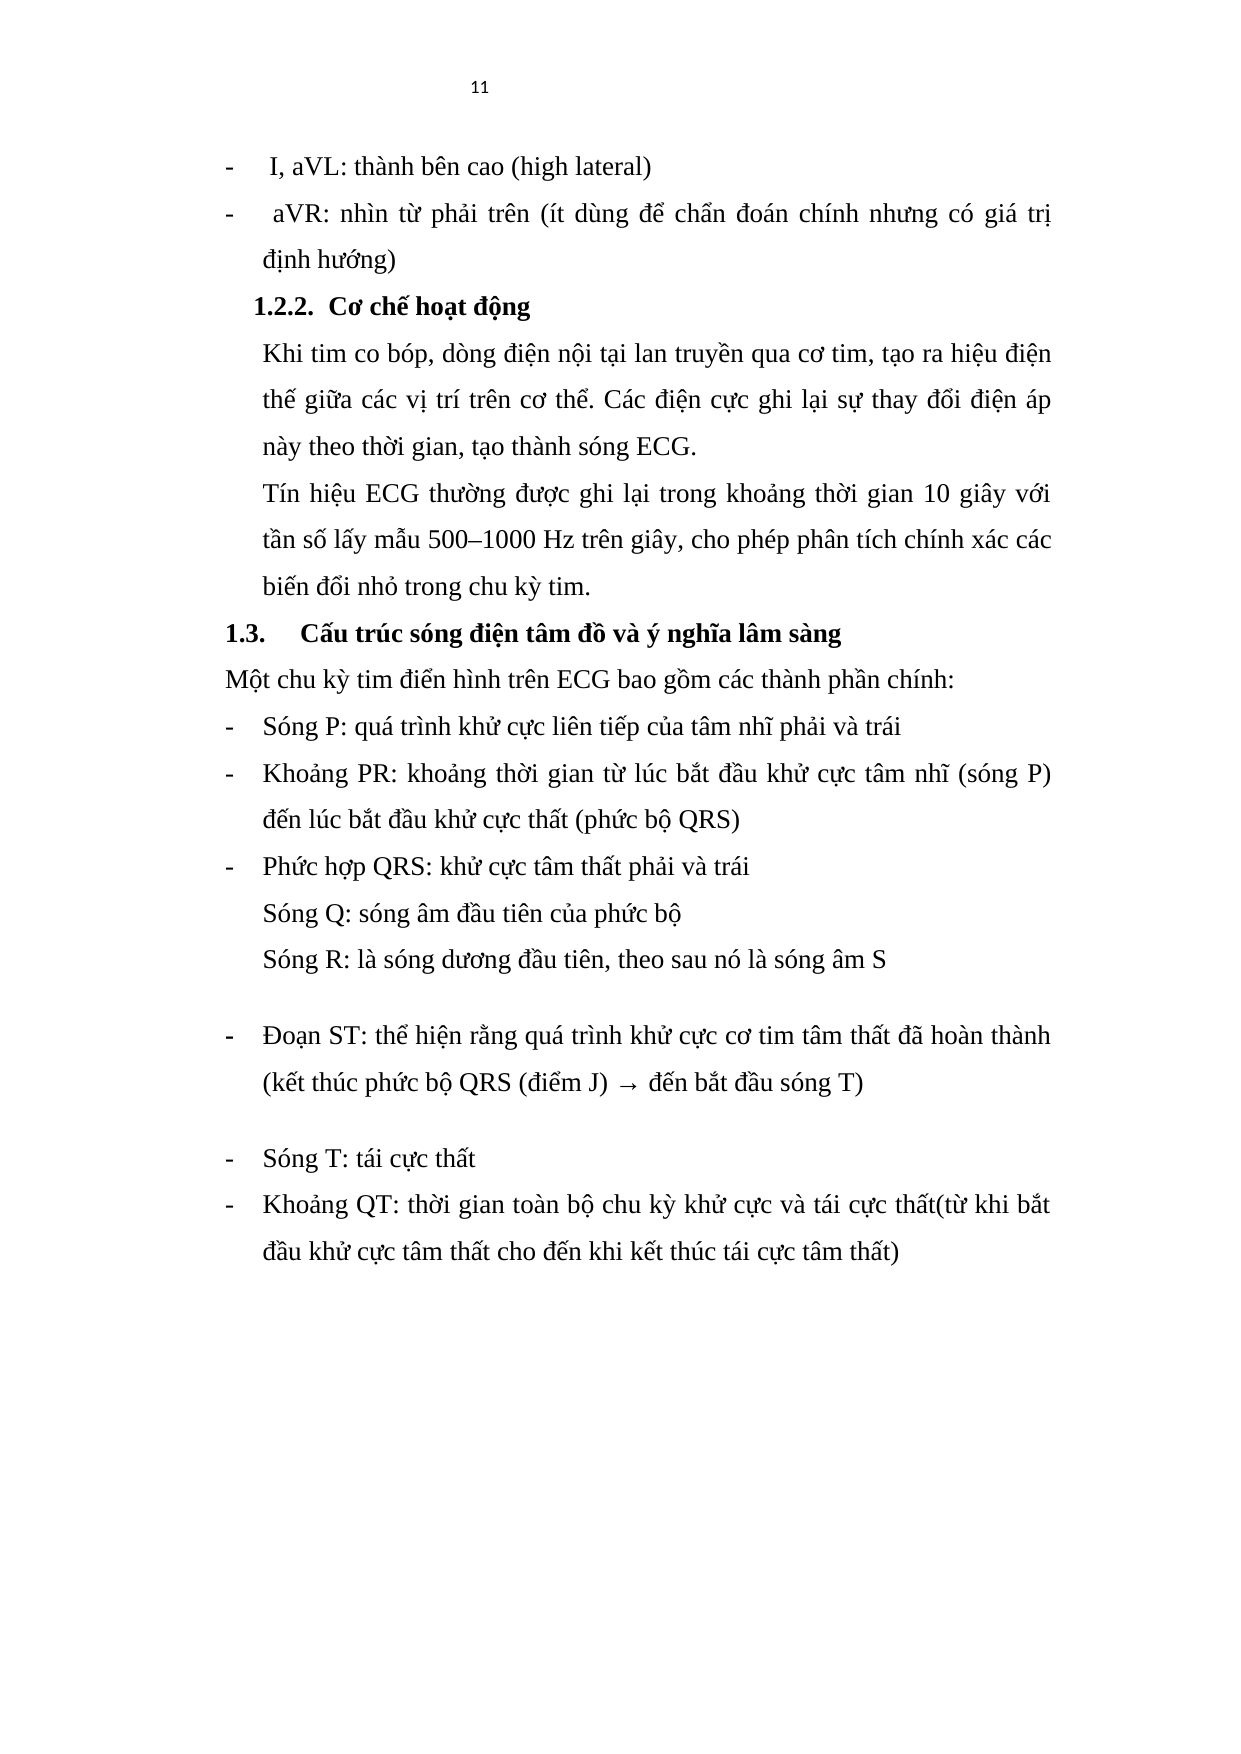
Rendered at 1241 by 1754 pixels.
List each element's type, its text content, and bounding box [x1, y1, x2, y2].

list Khoảng PR: khoảng thời gian từ lúc bắt đầu khử cực tâm nhĩ (sóng P) đến lúc bắt đầu khử cực thất (phức bộ QRS) [225, 757, 1053, 834]
list Cơ chế hoạt động [253, 290, 1053, 321]
list I, aVL: thành bên cao (high lateral) [225, 150, 1053, 181]
list Sóng Q: sóng âm đầu tiên của phức bộ [262, 897, 1053, 928]
list Sóng R: là sóng dương đầu tiên, theo sau nó là sóng âm S [262, 943, 1053, 974]
text Một chu kỳ tim điển hình trên ECG bao gồm các thành phần chính: [225, 663, 1053, 694]
list aVR: nhìn từ phải trên (ít dùng để chẩn đoán chính nhưng có giá trị định hướng) [225, 197, 1053, 274]
list Đoạn ST: thể hiện rằng quá trình khử cực cơ tim tâm thất đã hoàn thành (kết thúc phức bộ QRS (điểm J) → đến bắt đầu sóng T) [225, 1019, 1053, 1097]
list Sóng P: quá trình khử cực liên tiếp của tâm nhĩ phải và trái [225, 710, 1053, 741]
text Khi tim co bóp, dòng điện nội tại lan truyền qua cơ tim, tạo ra hiệu điện thế giữa các vị trí trên cơ thể. Các điện cực ghi lại sự thay đổi điện áp này theo thời gian, tạo thành sóng ECG. [262, 337, 1053, 461]
text Tín hiệu ECG thường được ghi lại trong khoảng thời gian 10 giây với tần số lấy mẫu 500–1000 Hz trên giây, cho phép phân tích chính xác các biến đổi nhỏ trong chu kỳ tim. [262, 477, 1053, 601]
list Khoảng QT: thời gian toàn bộ chu kỳ khử cực và tái cực thất(từ khi bắt đầu khử cực tâm thất cho đến khi kết thúc tái cực tâm thất) [225, 1188, 1053, 1266]
list Phức hợp QRS: khử cực tâm thất phải và trái [225, 850, 1053, 881]
list Sóng T: tái cực thất [225, 1142, 1053, 1173]
list Cấu trúc sóng điện tâm đồ và ý nghĩa lâm sàng [225, 617, 1053, 648]
